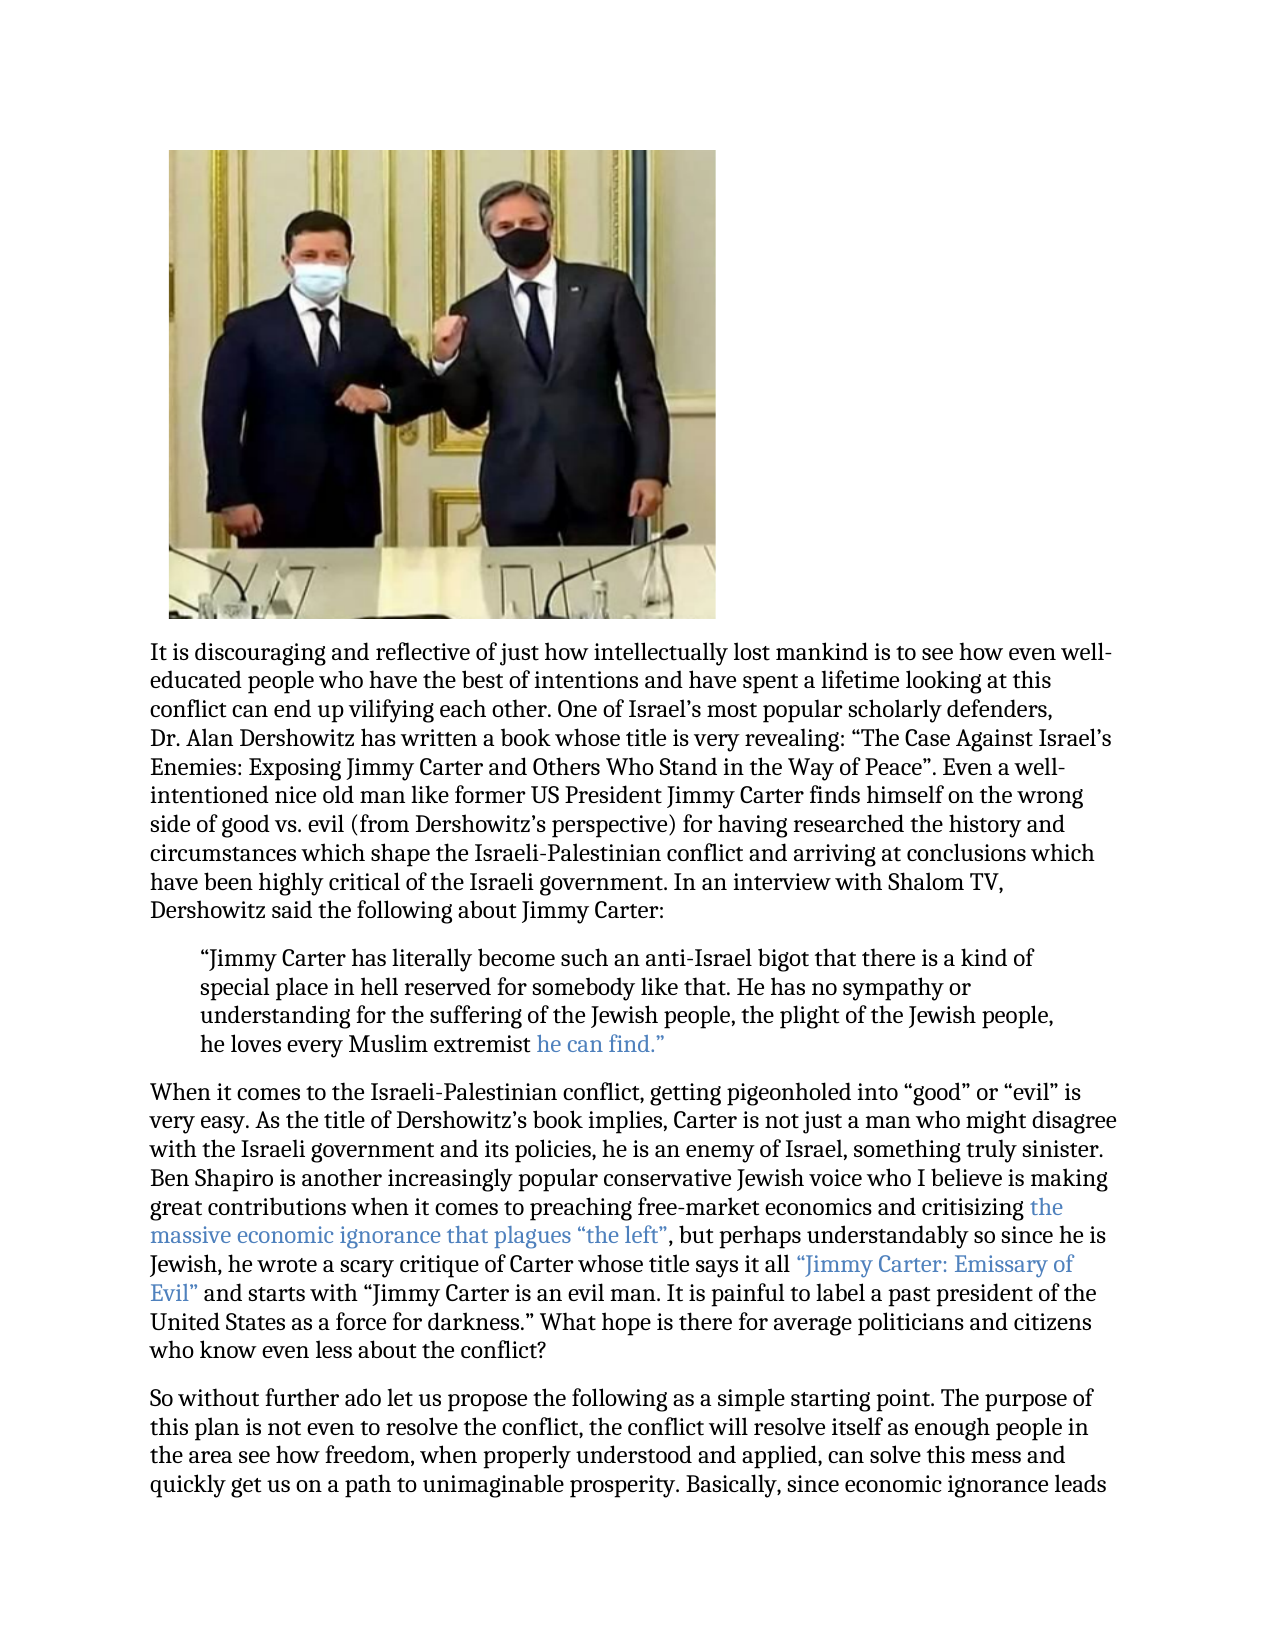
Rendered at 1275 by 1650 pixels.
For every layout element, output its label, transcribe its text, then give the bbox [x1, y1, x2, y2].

text When it comes to the Israeli-Palestinian conflict, getting pigeonholed into “good” or “evil” is very easy. As the title of Dershowitz’s book implies, Carter is not just a man who might disagree with the Israeli government and its policies, he is an enemy of Israel, something truly sinister. Ben Shapiro is another increasingly popular conservative Jewish voice who I believe is making great contributions when it comes to preaching free-market economics and critisizing the massive economic ignorance that plagues “the left”, but perhaps understandably so since he is Jewish, he wrote a scary critique of Carter whose title says it all “Jimmy Carter: Emissary of Evil” and starts with “Jimmy Carter is an evil man. It is painful to label a past president of the United States as a force for darkness.” What hope is there for average politicians and citizens who know even less about the conflict? [150, 1077, 1125, 1365]
text It is discouraging and reflective of just how intellectually lost mankind is to see how even well-educated people who have the best of intentions and have spent a lifetime looking at this conflict can end up vilifying each other. One of Israel’s most popular scholarly defenders, Dr. Alan Dershowitz has written a book whose title is very revealing: “The Case Against Israel’s Enemies: Exposing Jimmy Carter and Others Who Stand in the Way of Peace”. Even a well-intentioned nice old man like former US President Jimmy Carter finds himself on the wrong side of good vs. evil (from Dershowitz’s perspective) for having researched the history and circumstances which shape the Israeli-Palestinian conflict and arriving at conclusions which have been highly critical of the Israeli government. In an interview with Shalom TV, Dershowitz said the following about Jimmy Carter: [150, 637, 1125, 925]
text “Jimmy Carter has literally become such an anti-Israel bigot that there is a kind of special place in hell reserved for somebody like that. He has no sympathy or understanding for the suffering of the Jewish people, the plight of the Jewish people, he loves every Muslim extremist he can find.” [200, 944, 1075, 1059]
picture [168, 150, 716, 619]
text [150, 1384, 1125, 1499]
